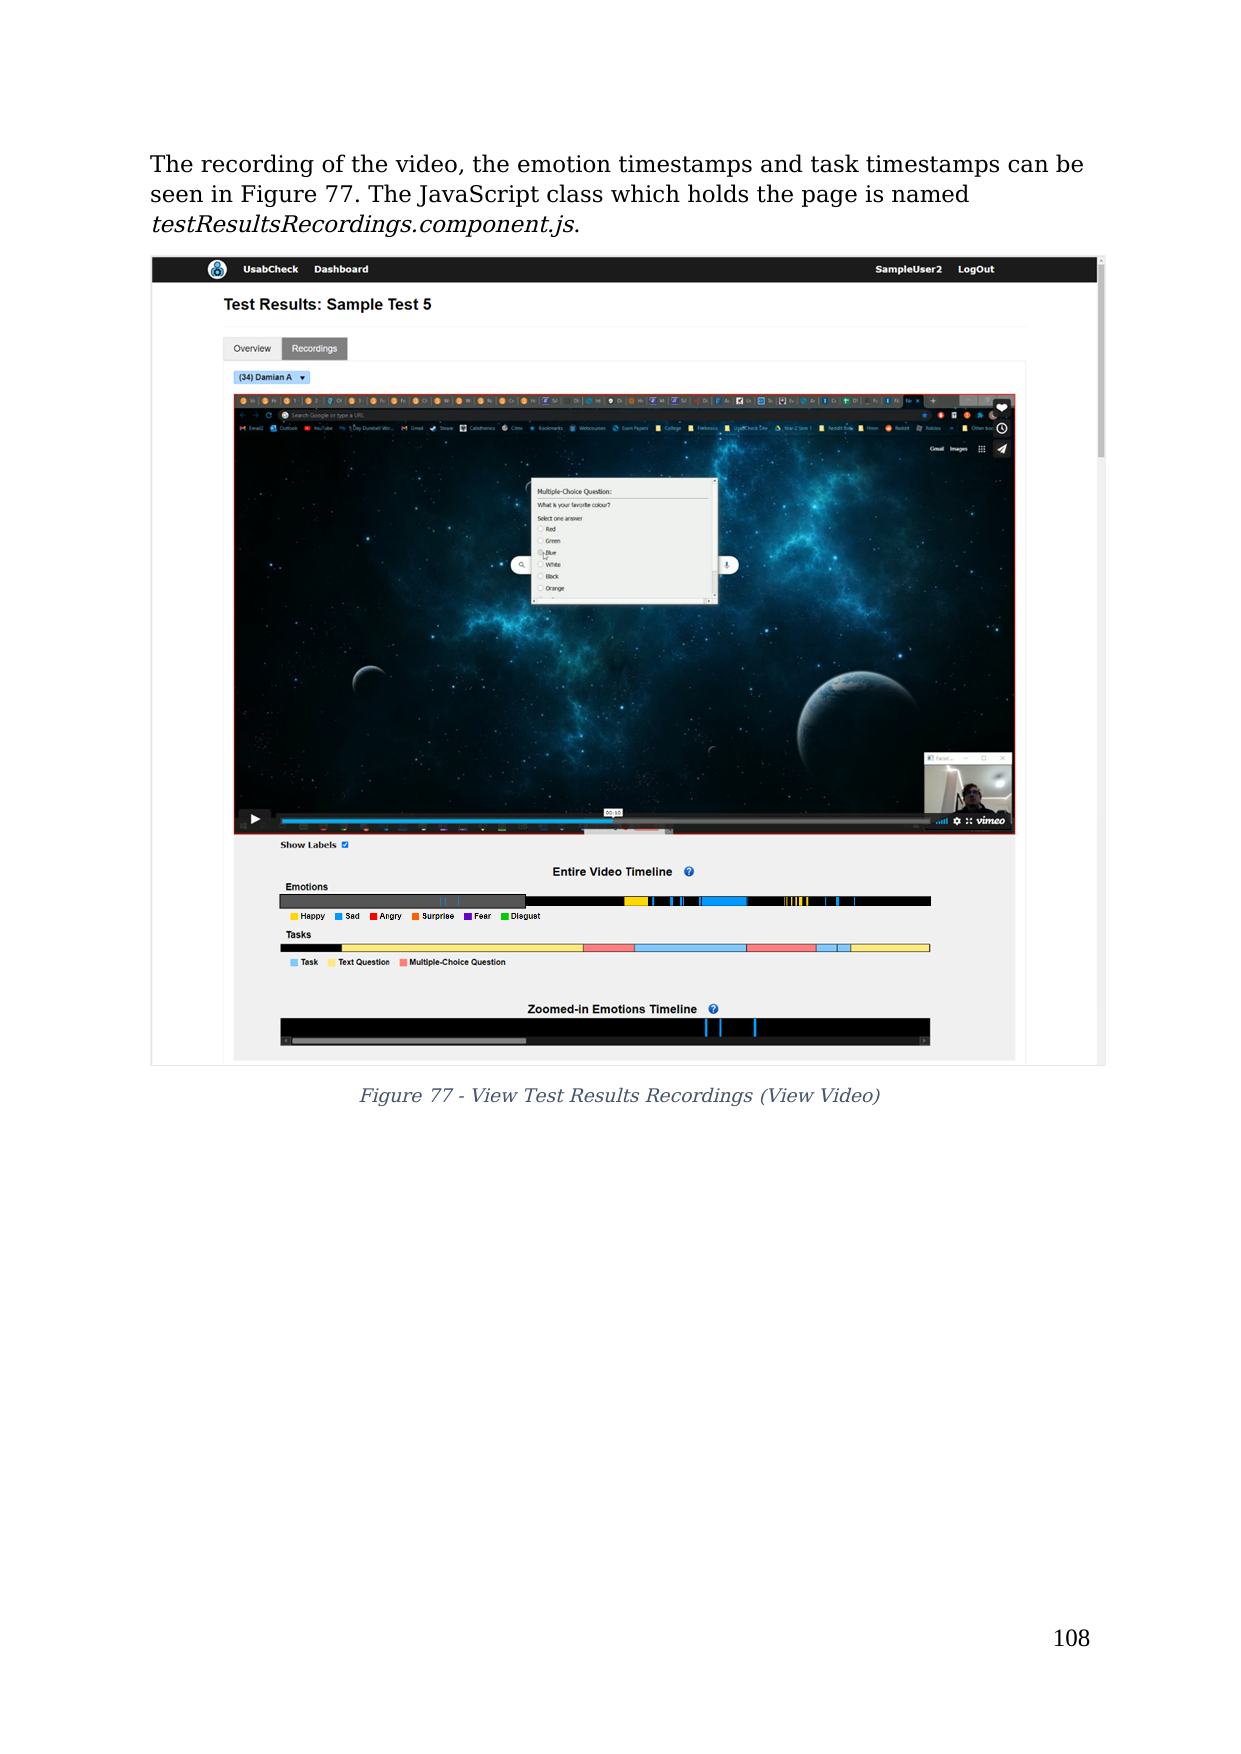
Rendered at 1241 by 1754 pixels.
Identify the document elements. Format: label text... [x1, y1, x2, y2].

text Figure - View Test Results Recordings (View Video) [150, 1084, 1090, 1106]
picture [150, 255, 1106, 1066]
text The recording of the video, the emotion timestamps and task timestamps can be seen in Figure 77. The JavaScript class which holds the page is named testResultsRecordings.component.js. [150, 150, 1090, 237]
